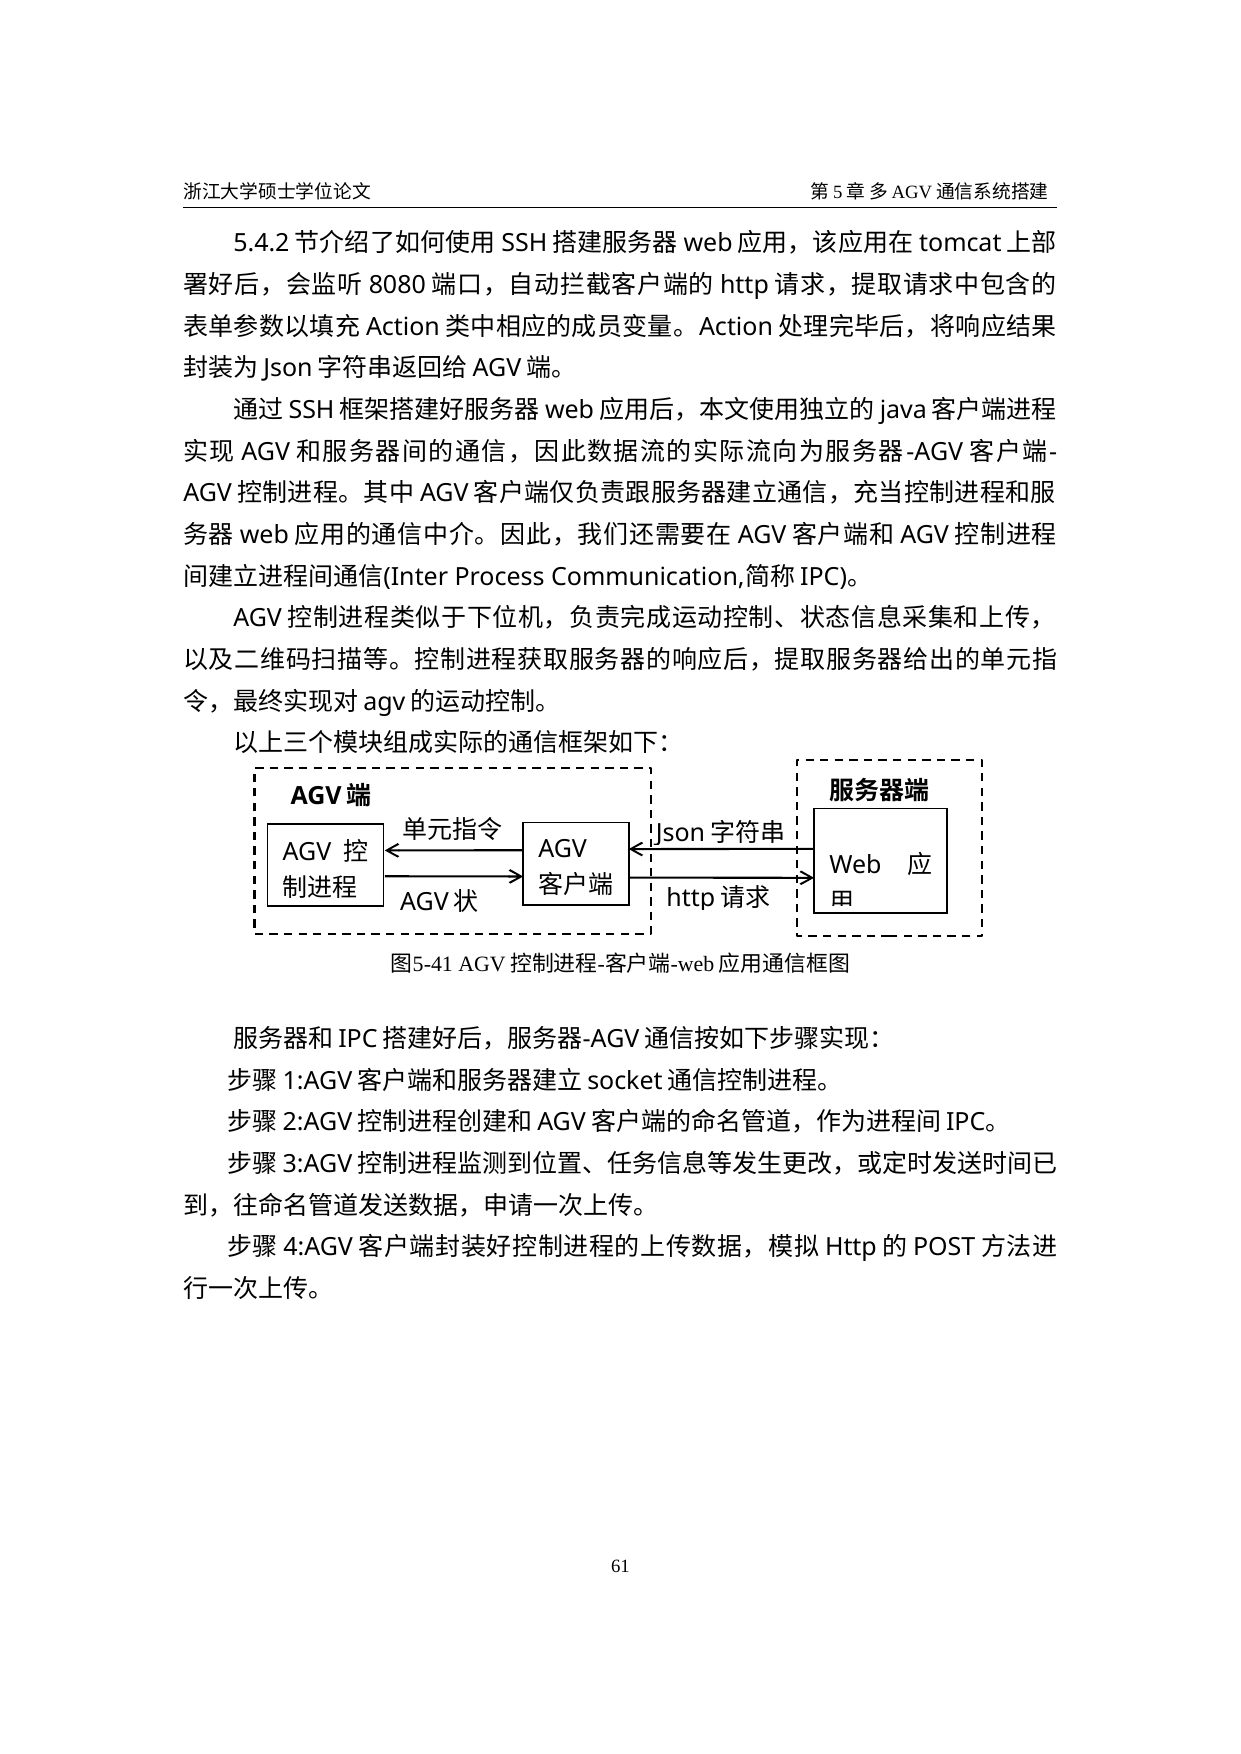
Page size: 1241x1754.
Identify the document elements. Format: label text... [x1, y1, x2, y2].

text 步骤2:AGV控制进程创建和AGV客户端的命名管道，作为进程间IPC。 [183, 1097, 1057, 1139]
text 服务器和IPC搭建好后，服务器-AGV通信按如下步骤实现： [183, 1014, 1057, 1056]
text 5.4.2节介绍了如何使用SSH搭建服务器web应用，该应用在tomcat上部署好后，会监听8080端口，自动拦截客户端的http请求，提取请求中包含的表单参数以填充Action类中相应的成员变量。Action处理完毕后，将响应结果封装为Json字符串返回给AGV端。 [183, 218, 1057, 385]
text 步骤1:AGV客户端和服务器建立socket通信控制进程。 [183, 1056, 1057, 1097]
text 步骤3:AGV控制进程监测到位置、任务信息等发生更改，或定时发送时间已到，往命名管道发送数据，申请一次上传。 [183, 1139, 1057, 1222]
text AGV控制进程类似于下位机，负责完成运动控制、状态信息采集和上传，以及二维码扫描等。控制进程获取服务器的响应后，提取服务器给出的单元指令，最终实现对agv的运动控制。 [183, 593, 1057, 718]
text 以上三个模块组成实际的通信框架如下： [183, 718, 1057, 760]
text 步骤4:AGV客户端封装好控制进程的上传数据，模拟Http的POST方法进行一次上传。 [183, 1222, 1057, 1306]
text 通过SSH框架搭建好服务器web应用后，本文使用独立的java客户端进程实现AGV和服务器间的通信，因此数据流的实际流向为服务器-AGV客户端-AGV控制进程。其中AGV客户端仅负责跟服务器建立通信，充当控制进程和服务器web应用的通信中介。因此，我们还需要在AGV客户端和AGV控制进程间建立进程间通信(Inter Process Communication,简称IPC)。 [183, 385, 1057, 593]
